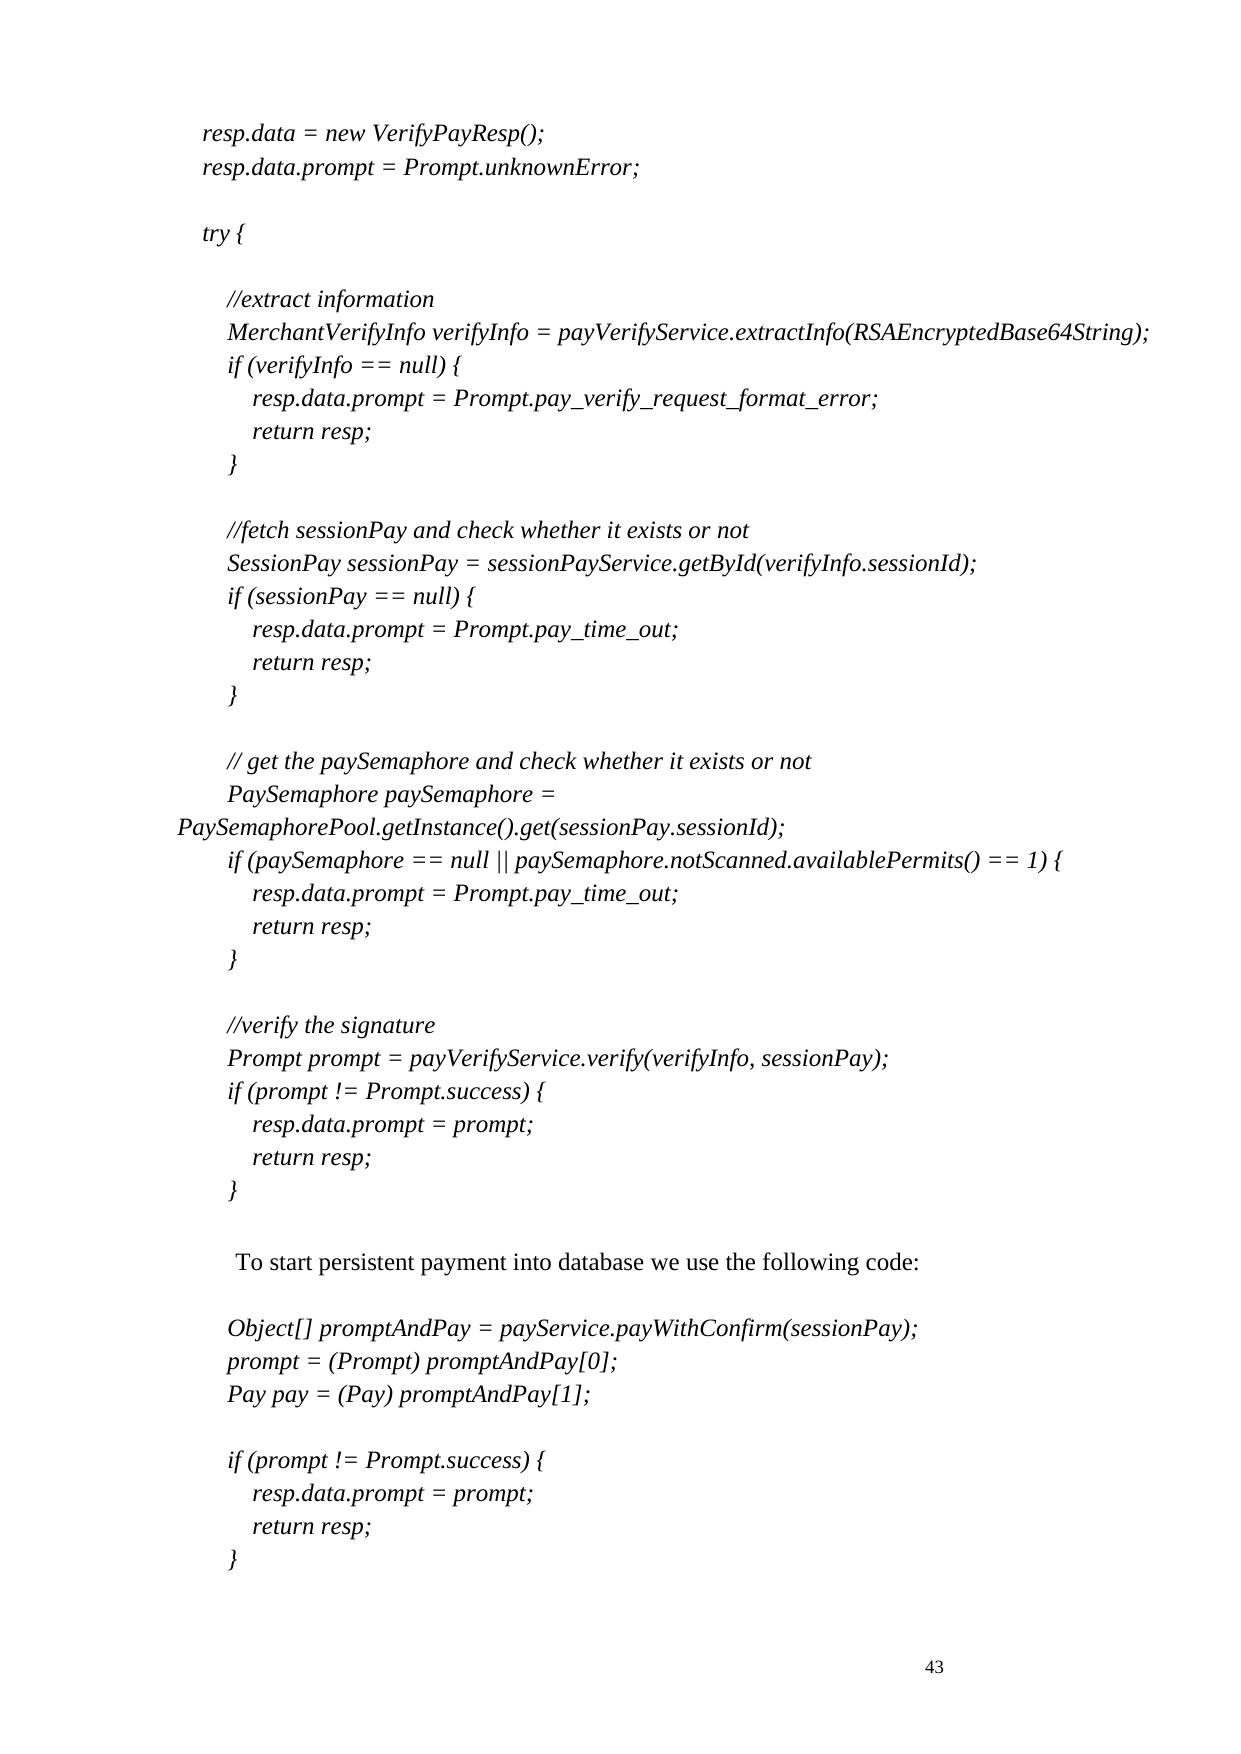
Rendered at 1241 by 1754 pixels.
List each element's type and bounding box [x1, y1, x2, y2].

text [177, 1247, 1158, 1606]
text [177, 118, 1158, 1242]
